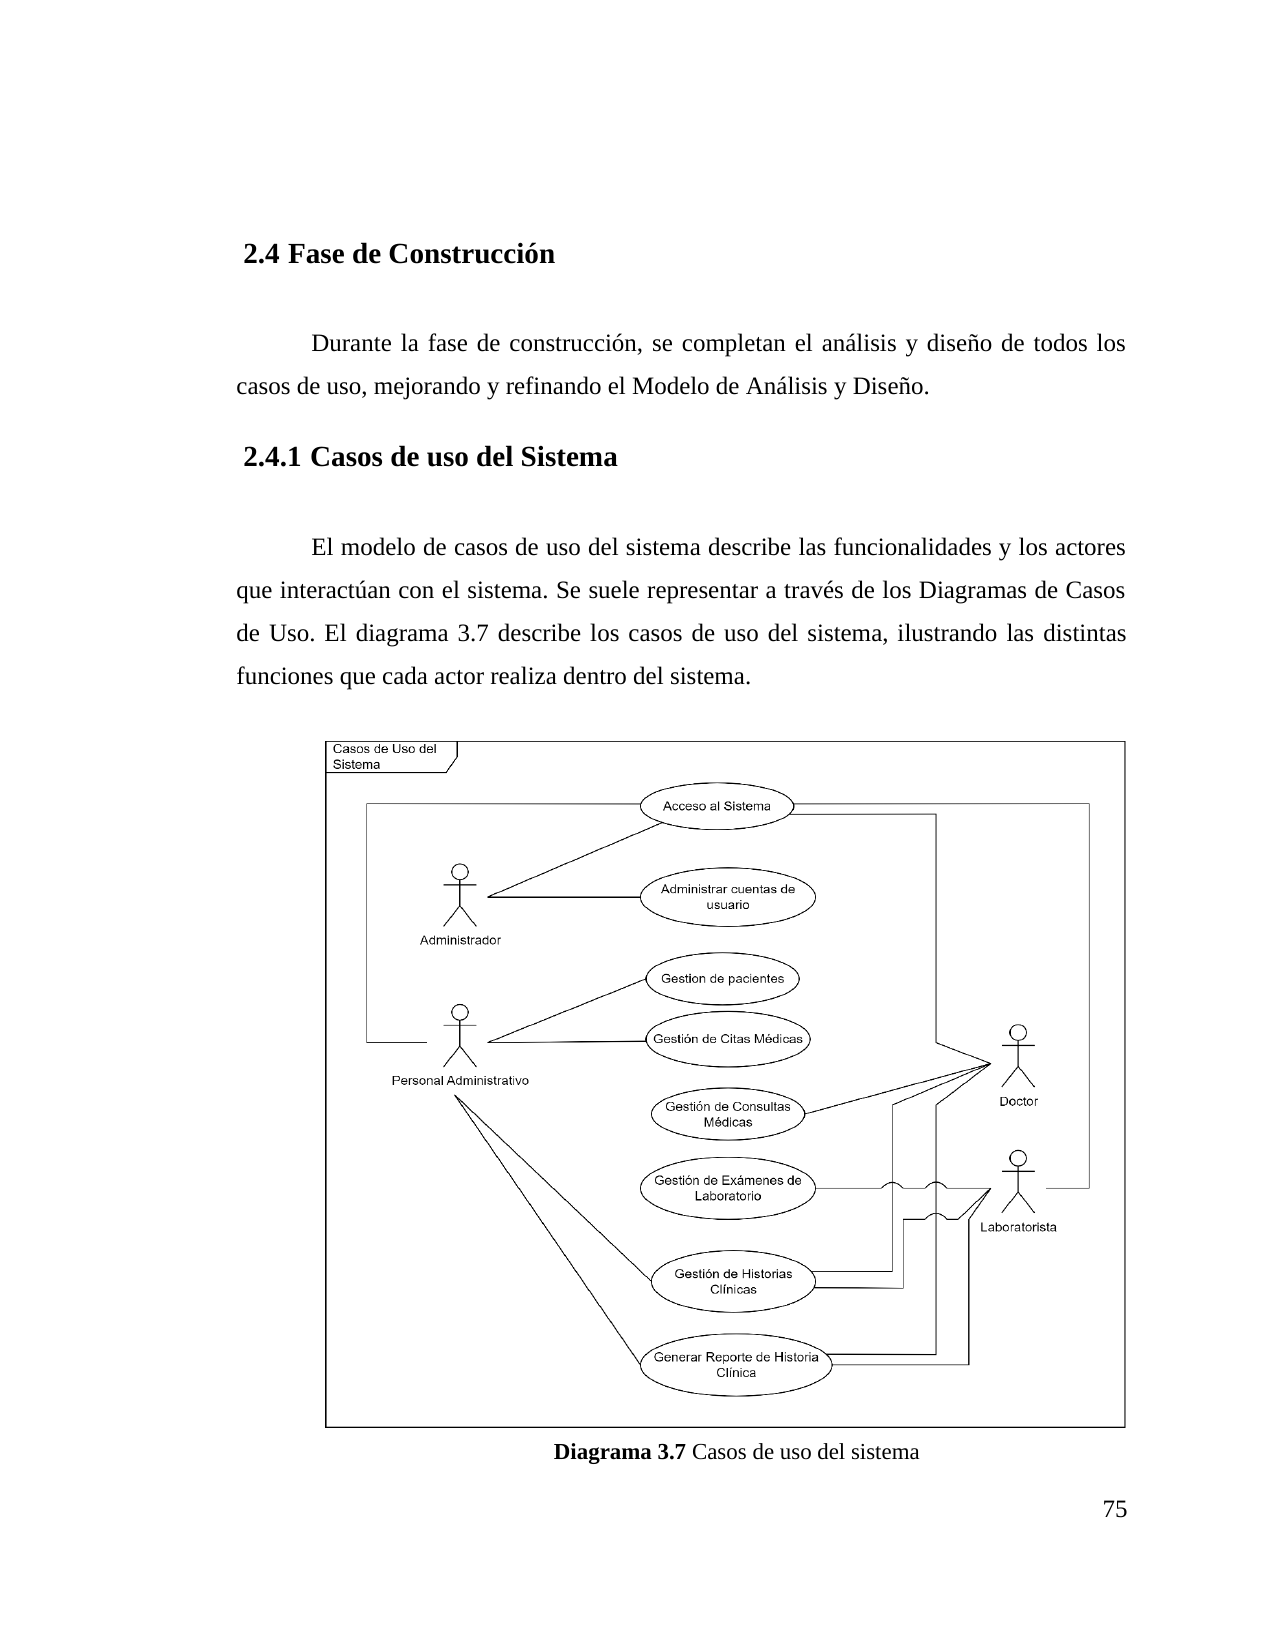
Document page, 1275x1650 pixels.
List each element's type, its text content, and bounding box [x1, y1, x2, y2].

text Durante la fase de construcción, se completan el análisis y diseño de todos los casos de uso, mejorando y refinando el Modelo de Análisis y Diseño. [236, 328, 1127, 400]
picture [314, 730, 1136, 1438]
text El modelo de casos de uso del sistema describe las funcionalidades y los actores que interactúan con el sistema. Se suele representar a través de los Diagramas de Casos de Uso. El diagrama 3.7 describe los casos de uso del sistema, ilustrando las distintas funciones que cada actor realiza dentro del sistema. [236, 532, 1127, 690]
subtitle Casos de uso del Sistema [243, 439, 1127, 473]
subtitle Fase de Construcción [243, 236, 1127, 270]
